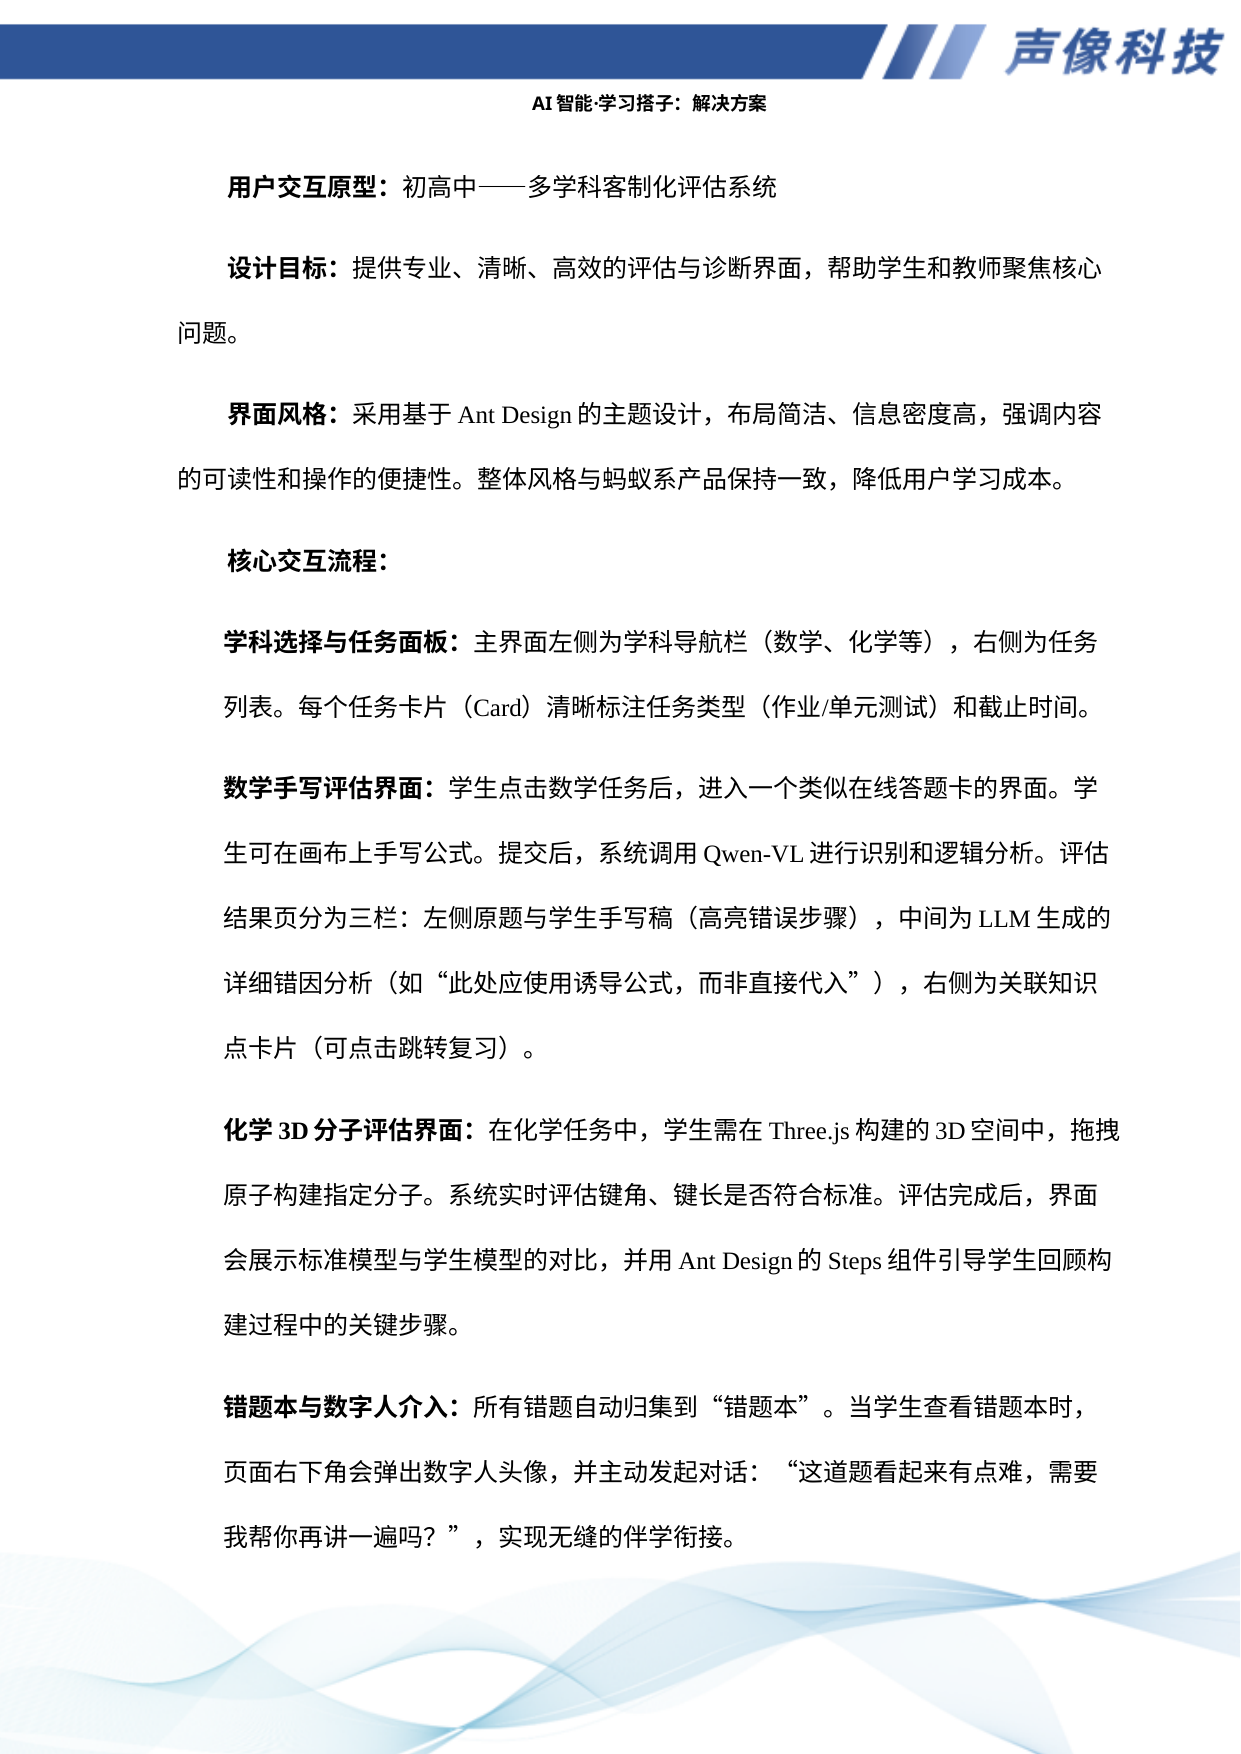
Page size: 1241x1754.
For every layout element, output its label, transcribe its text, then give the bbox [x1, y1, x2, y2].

text 设计目标：提供专业、清晰、高效的评估与诊断界面，帮助学生和教师聚焦核心问题。 [177, 234, 1122, 364]
text 数学手写评估界面：学生点击数学任务后，进入一个类似在线答题卡的界面。学生可在画布上手写公式。提交后，系统调用Qwen-VL进行识别和逻辑分析。评估结果页分为三栏：左侧原题与学生手写稿（高亮错误步骤），中间为LLM生成的详细错因分析（如“此处应使用诱导公式，而非直接代入”），右侧为关联知识点卡片（可点击跳转复习）。 [223, 754, 1122, 1079]
picture [0, 0, 1241, 1754]
text 核心交互流程： [177, 527, 1122, 592]
text 界面风格：采用基于Ant Design的主题设计，布局简洁、信息密度高，强调内容的可读性和操作的便捷性。整体风格与蚂蚁系产品保持一致，降低用户学习成本。 [177, 380, 1122, 510]
text 学科选择与任务面板：主界面左侧为学科导航栏（数学、化学等），右侧为任务列表。每个任务卡片（Card）清晰标注任务类型（作业/单元测试）和截止时间。 [223, 608, 1122, 738]
text 错题本与数字人介入：所有错题自动归集到“错题本”。当学生查看错题本时，页面右下角会弹出数字人头像，并主动发起对话：“这道题看起来有点难，需要我帮你再讲一遍吗？”，实现无缝的伴学衔接。 [223, 1373, 1122, 1568]
text 用户交互原型：初高中——多学科客制化评估系统 [177, 153, 1122, 218]
text 化学3D分子评估界面：在化学任务中，学生需在Three.js构建的3D空间中，拖拽原子构建指定分子。系统实时评估键角、键长是否符合标准。评估完成后，界面会展示标准模型与学生模型的对比，并用Ant Design的Steps组件引导学生回顾构建过程中的关键步骤。 [223, 1096, 1122, 1356]
